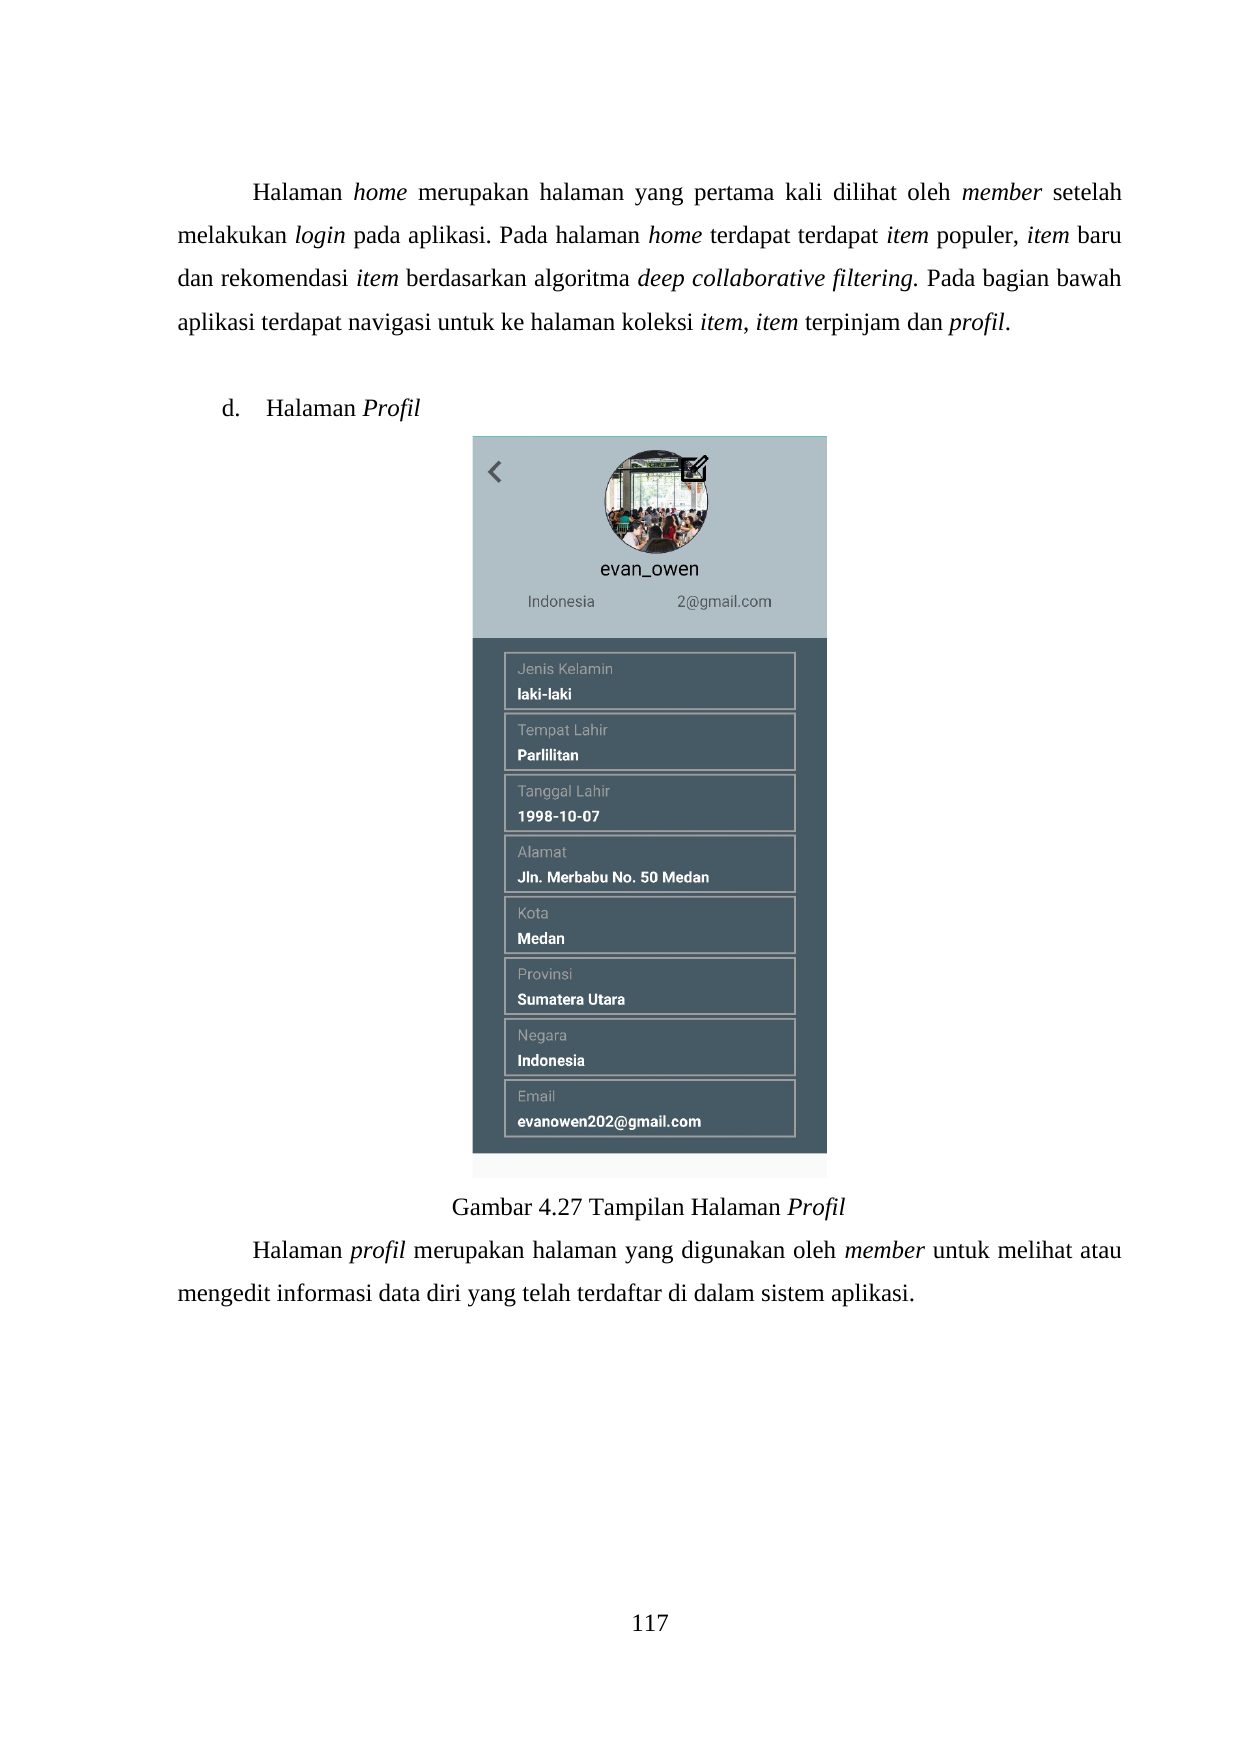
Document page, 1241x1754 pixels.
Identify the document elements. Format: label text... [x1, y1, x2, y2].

text Halaman profil merupakan halaman yang digunakan oleh member untuk melihat atau mengedit informasi data diri yang telah terdaftar di dalam sistem aplikasi. [177, 1235, 1122, 1307]
text Halaman home merupakan halaman yang pertama kali dilihat oleh member setelah melakukan login pada aplikasi. Pada halaman home terdapat terdapat item populer, item baru dan rekomendasi item berdasarkan algoritma deep collaborative filtering. Pada bagian bawah aplikasi terdapat navigasi untuk ke halaman koleksi item, item terpinjam dan profil. [177, 177, 1122, 335]
list Halaman Profil [222, 393, 1122, 422]
picture [472, 436, 827, 1178]
